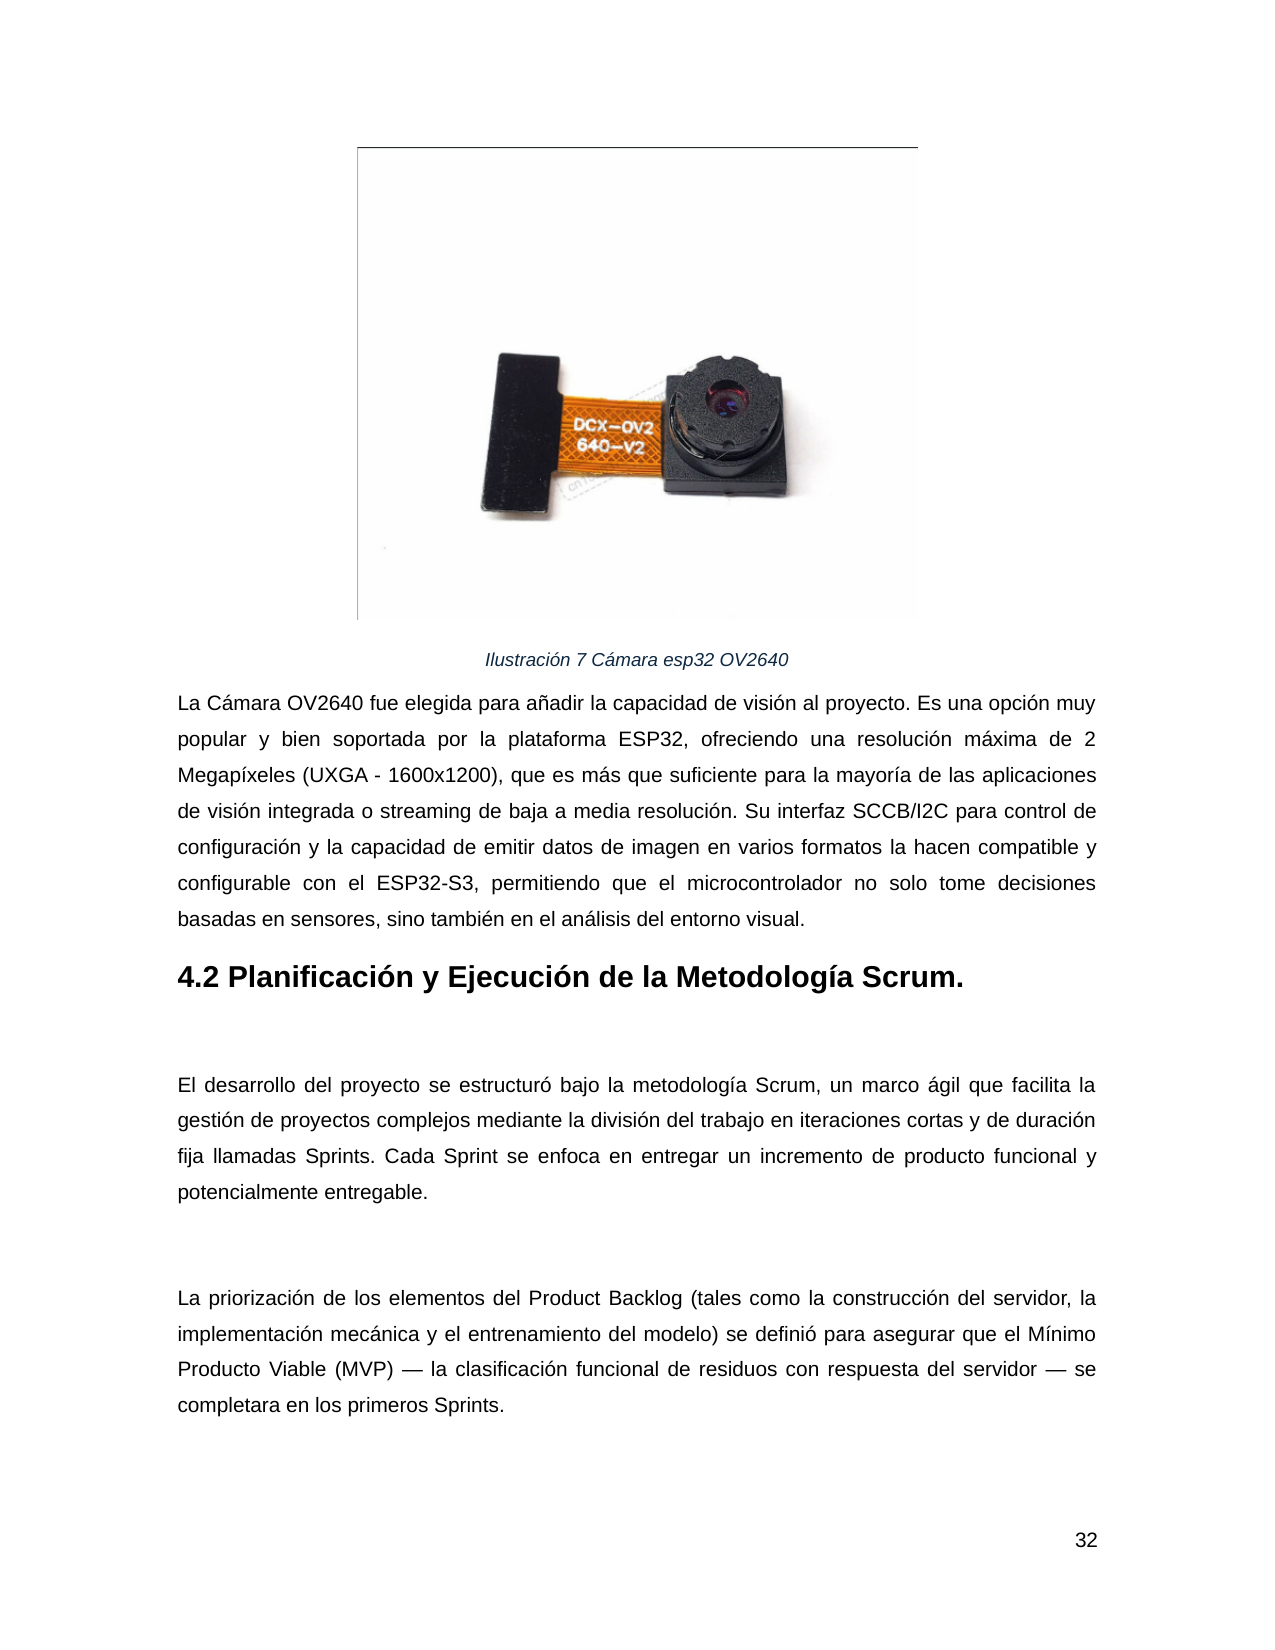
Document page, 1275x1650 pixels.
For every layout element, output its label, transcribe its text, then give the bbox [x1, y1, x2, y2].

text La Cámara OV2640 fue elegida para añadir la capacidad de visión al proyecto. Es una opción muy popular y bien soportada por la plataforma ESP32, ofreciendo una resolución máxima de 2 Megapíxeles (UXGA - 1600x1200), que es más que suficiente para la mayoría de las aplicaciones de visión integrada o streaming de baja a media resolución. Su interfaz SCCB/I2C para control de configuración y la capacidad de emitir datos de imagen en varios formatos la hacen compatible y configurable con el ESP32-S3, permitiendo que el microcontrolador no solo tome decisiones basadas en sensores, sino también en el análisis del entorno visual. [177, 691, 1098, 931]
subtitle 4.2 Planificación y Ejecución de la Metodología Scrum. [177, 959, 1098, 994]
text La priorización de los elementos del Product Backlog (tales como la construcción del servidor, la implementación mecánica y el entrenamiento del modelo) se definió para asegurar que el Mínimo Producto Viable (MVP) — la clasificación funcional de residuos con respuesta del servidor — se completara en los primeros Sprints. [177, 1285, 1098, 1417]
picture [357, 147, 918, 620]
text Ilustración Cámara esp32 OV2640 [177, 649, 1098, 670]
text El desarrollo del proyecto se estructuró bajo la metodología Scrum, un marco ágil que facilita la gestión de proyectos complejos mediante la división del trabajo en iteraciones cortas y de duración fija llamadas Sprints. Cada Sprint se enfoca en entregar un incremento de producto funcional y potencialmente entregable. [177, 1072, 1098, 1204]
